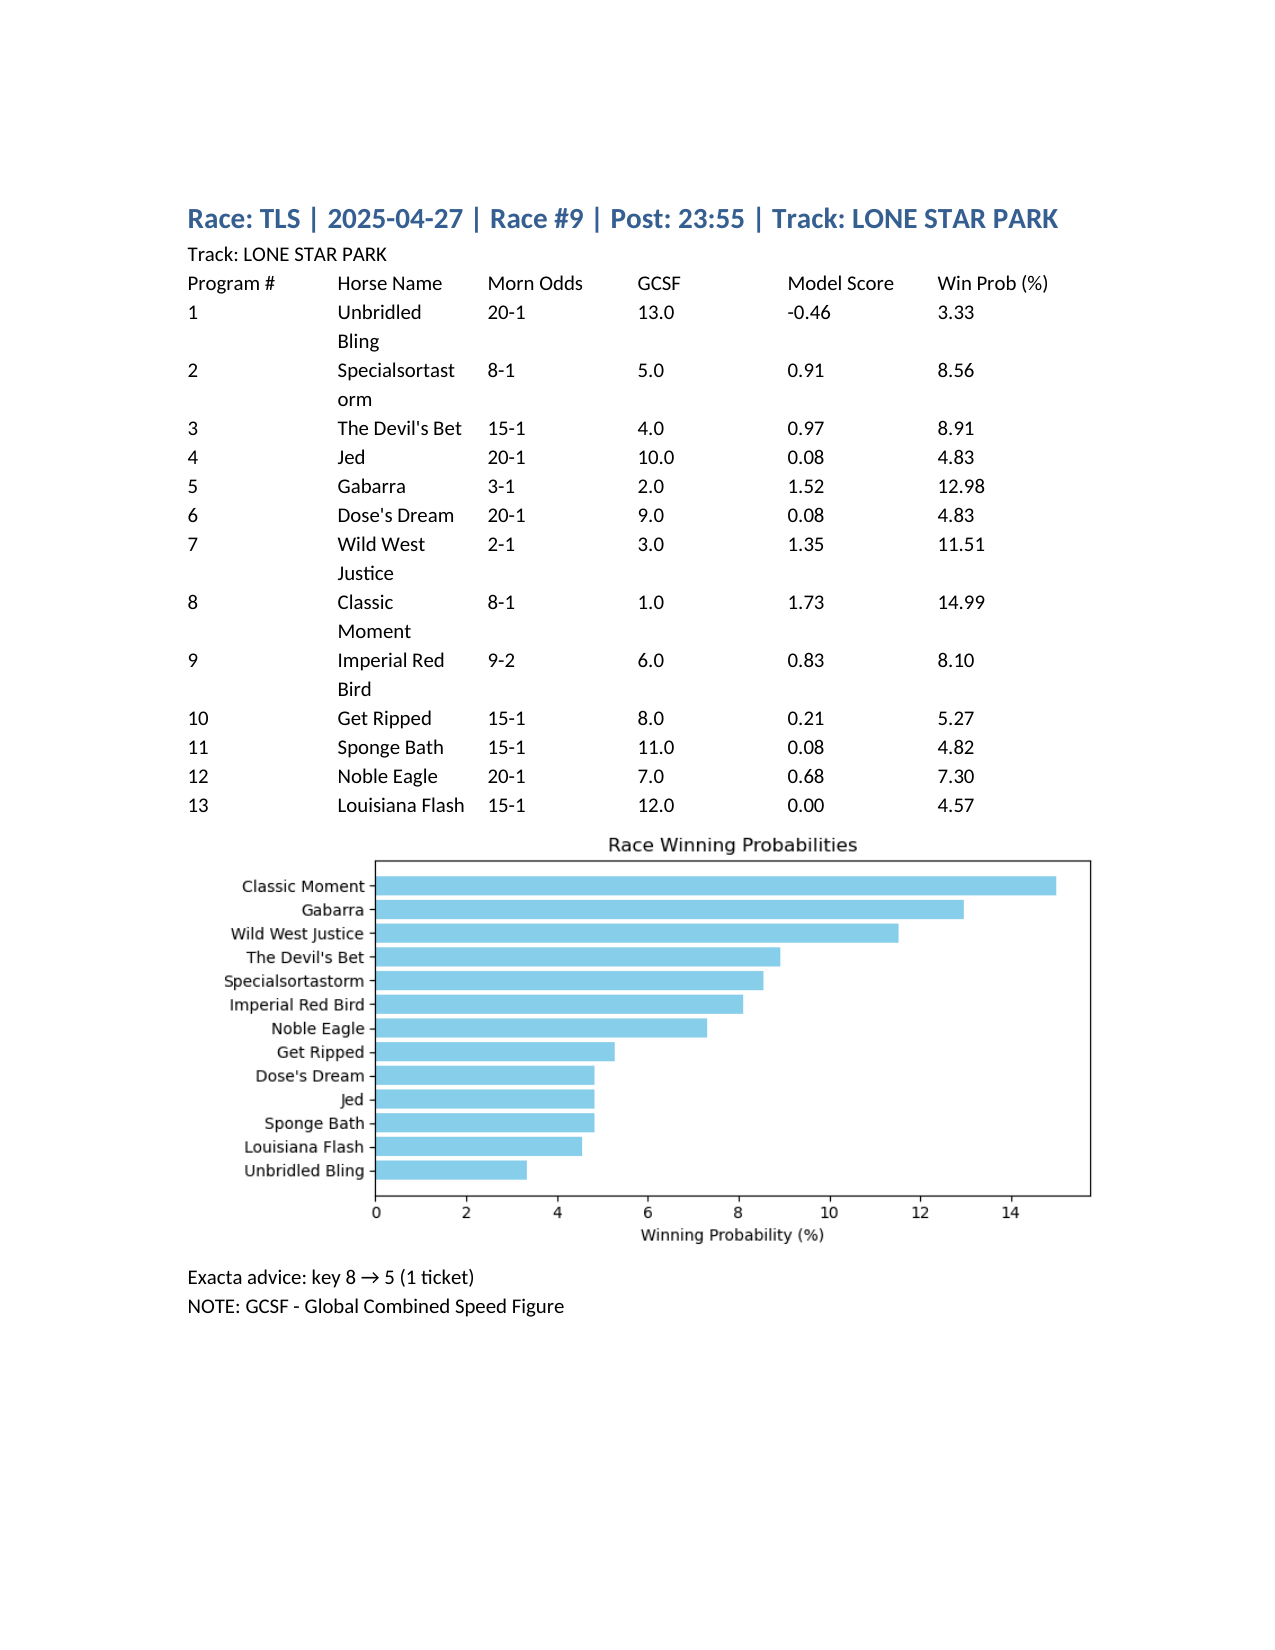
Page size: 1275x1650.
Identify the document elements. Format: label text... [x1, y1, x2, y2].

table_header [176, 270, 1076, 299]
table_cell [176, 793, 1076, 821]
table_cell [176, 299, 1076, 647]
subtitle Race: TLS | 2025-04-27 | Race #9 | Post: 23:55 | Track: LONE STAR PARK [187, 200, 1087, 236]
text NOTE: GCSF - Global Combined Speed Figure [187, 1293, 1087, 1318]
text Track: LONE STAR PARK [187, 241, 1087, 266]
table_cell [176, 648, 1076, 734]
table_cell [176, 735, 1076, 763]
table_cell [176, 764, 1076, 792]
picture [206, 821, 1107, 1261]
text Exacta advice: key 8 → 5 (1 ticket) [187, 1264, 1087, 1289]
